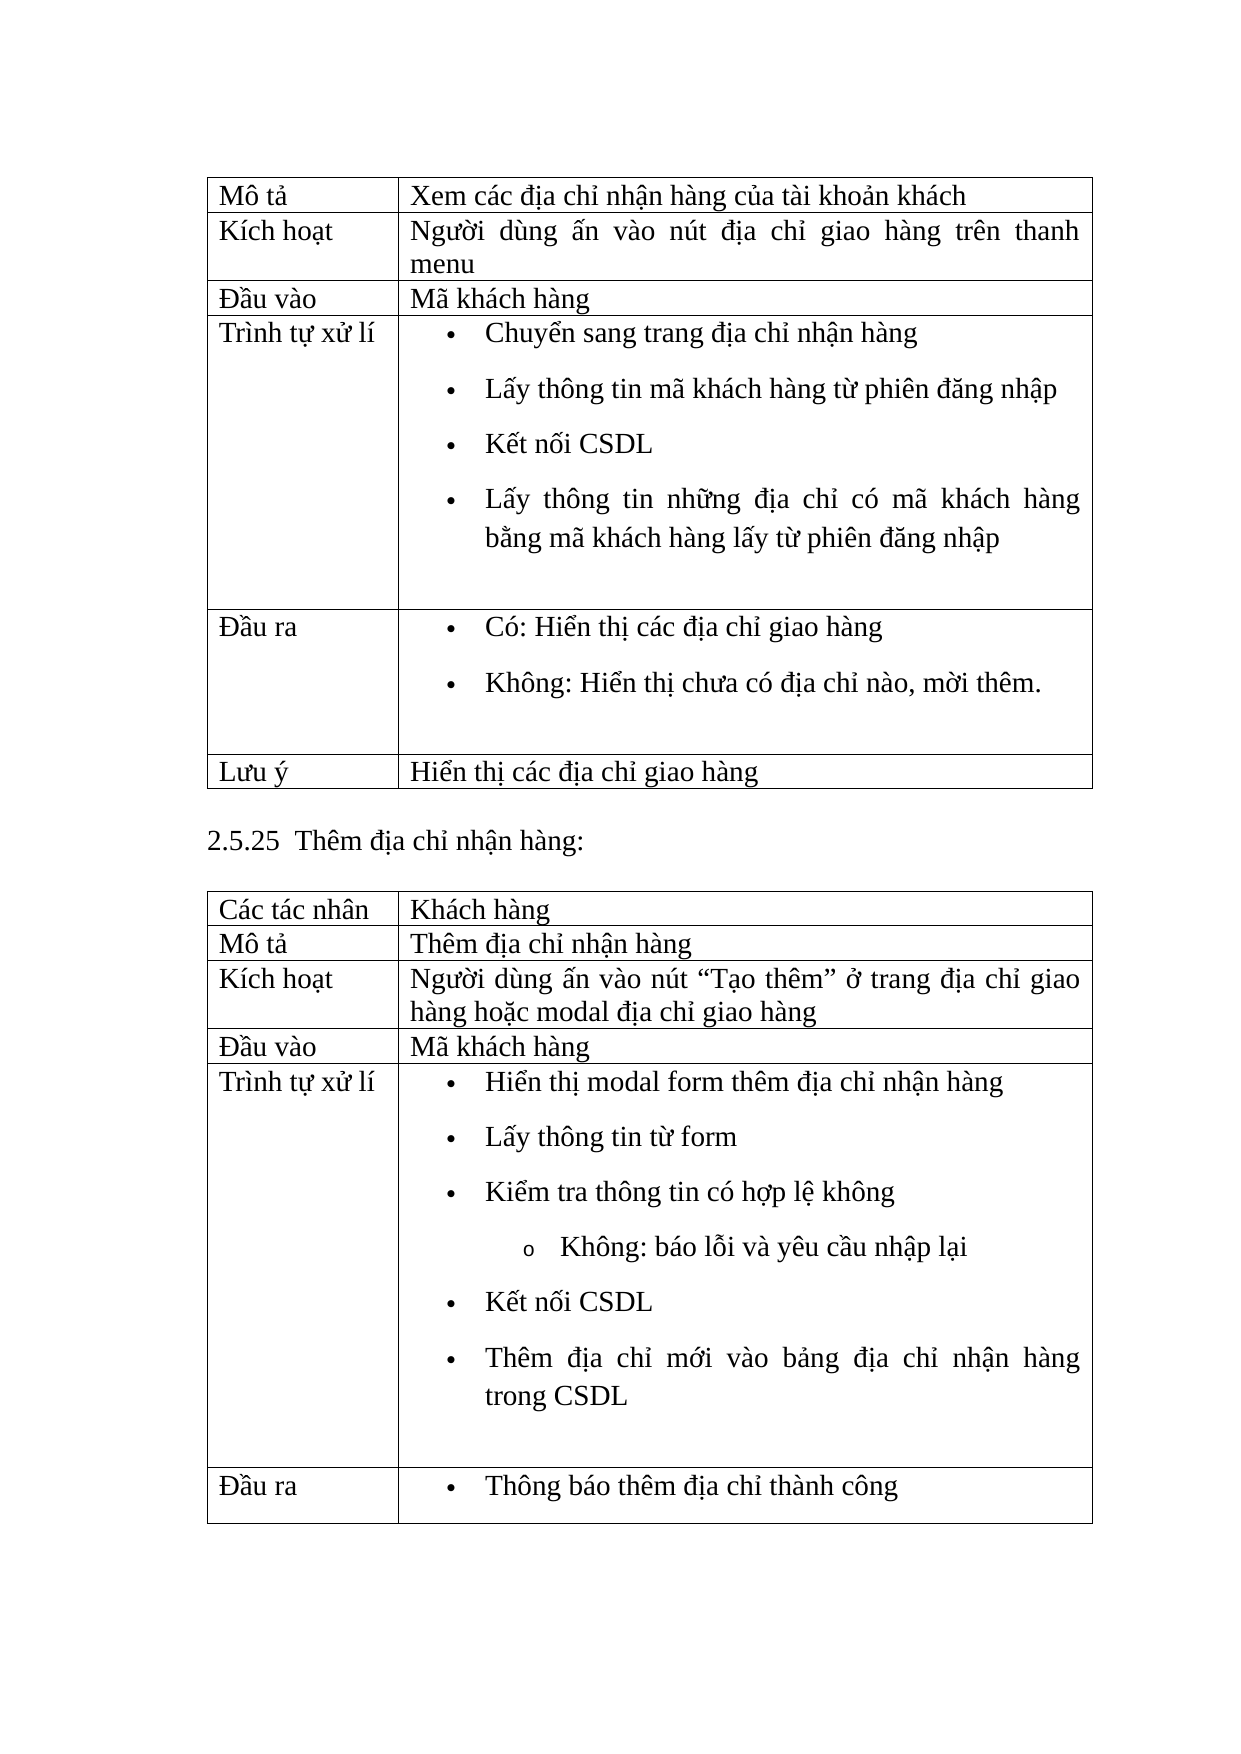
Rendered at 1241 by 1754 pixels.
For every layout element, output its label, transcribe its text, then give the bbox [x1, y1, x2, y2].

table_cell Trình tự xử lí [208, 1064, 398, 1467]
table_cell Mô tả [208, 178, 398, 212]
table_cell Người dùng ấn vào nút địa chỉ giao hàng trên thanh menu [399, 213, 1092, 280]
table_cell Mã khách hàng [399, 281, 1092, 314]
table_cell Hiển thị các địa chỉ giao hàng [399, 755, 1092, 788]
table_cell Đầu vào [208, 281, 398, 314]
table_cell Trình tự xử lí [208, 316, 398, 608]
table_cell Lưu ý [208, 755, 398, 788]
table_cell Kích hoạt [208, 213, 398, 280]
table_cell Chuyển sang trang địa chỉ nhận hàng Lấy thông tin mã khách hàng từ phiên đăng nhập Kết nối CSDL Lấy thông tin những địa chỉ có mã khách hàng bằng mã khách hàng lấy từ phiên đăng nhập [399, 316, 1092, 608]
table_cell Xem các địa chỉ nhận hàng của tài khoản khách [399, 178, 1092, 212]
table_cell Có: Hiển thị các địa chỉ giao hàng Không: Hiển thị chưa có địa chỉ nào, mời thêm. [399, 610, 1092, 753]
table_cell Người dùng ấn vào nút “Tạo thêm” ở trang địa chỉ giao hàng hoặc modal địa chỉ giao hàng [399, 961, 1092, 1028]
table_cell Mã khách hàng [399, 1029, 1092, 1063]
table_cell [399, 1468, 1092, 1522]
table_cell Thêm địa chỉ nhận hàng [399, 926, 1092, 960]
table_cell Đầu ra [208, 610, 398, 753]
table_cell Kích hoạt [208, 961, 398, 1028]
table_cell Đầu ra [208, 1468, 398, 1522]
text 2.5.25 Thêm địa chỉ nhận hàng: [207, 823, 1122, 857]
table_cell Đầu vào [208, 1029, 398, 1063]
table_cell Hiển thị modal form thêm địa chỉ nhận hàng Lấy thông tin từ form Kiểm tra thông tin có hợp lệ không Không: báo lỗi và yêu cầu nhập lại Kết nối CSDL Thêm địa chỉ mới vào bảng địa chỉ nhận hàng trong CSDL [399, 1064, 1092, 1467]
table_cell Mô tả [208, 926, 398, 960]
table_header Khách hàng [399, 892, 1092, 925]
table_header Các tác nhân [208, 892, 398, 925]
